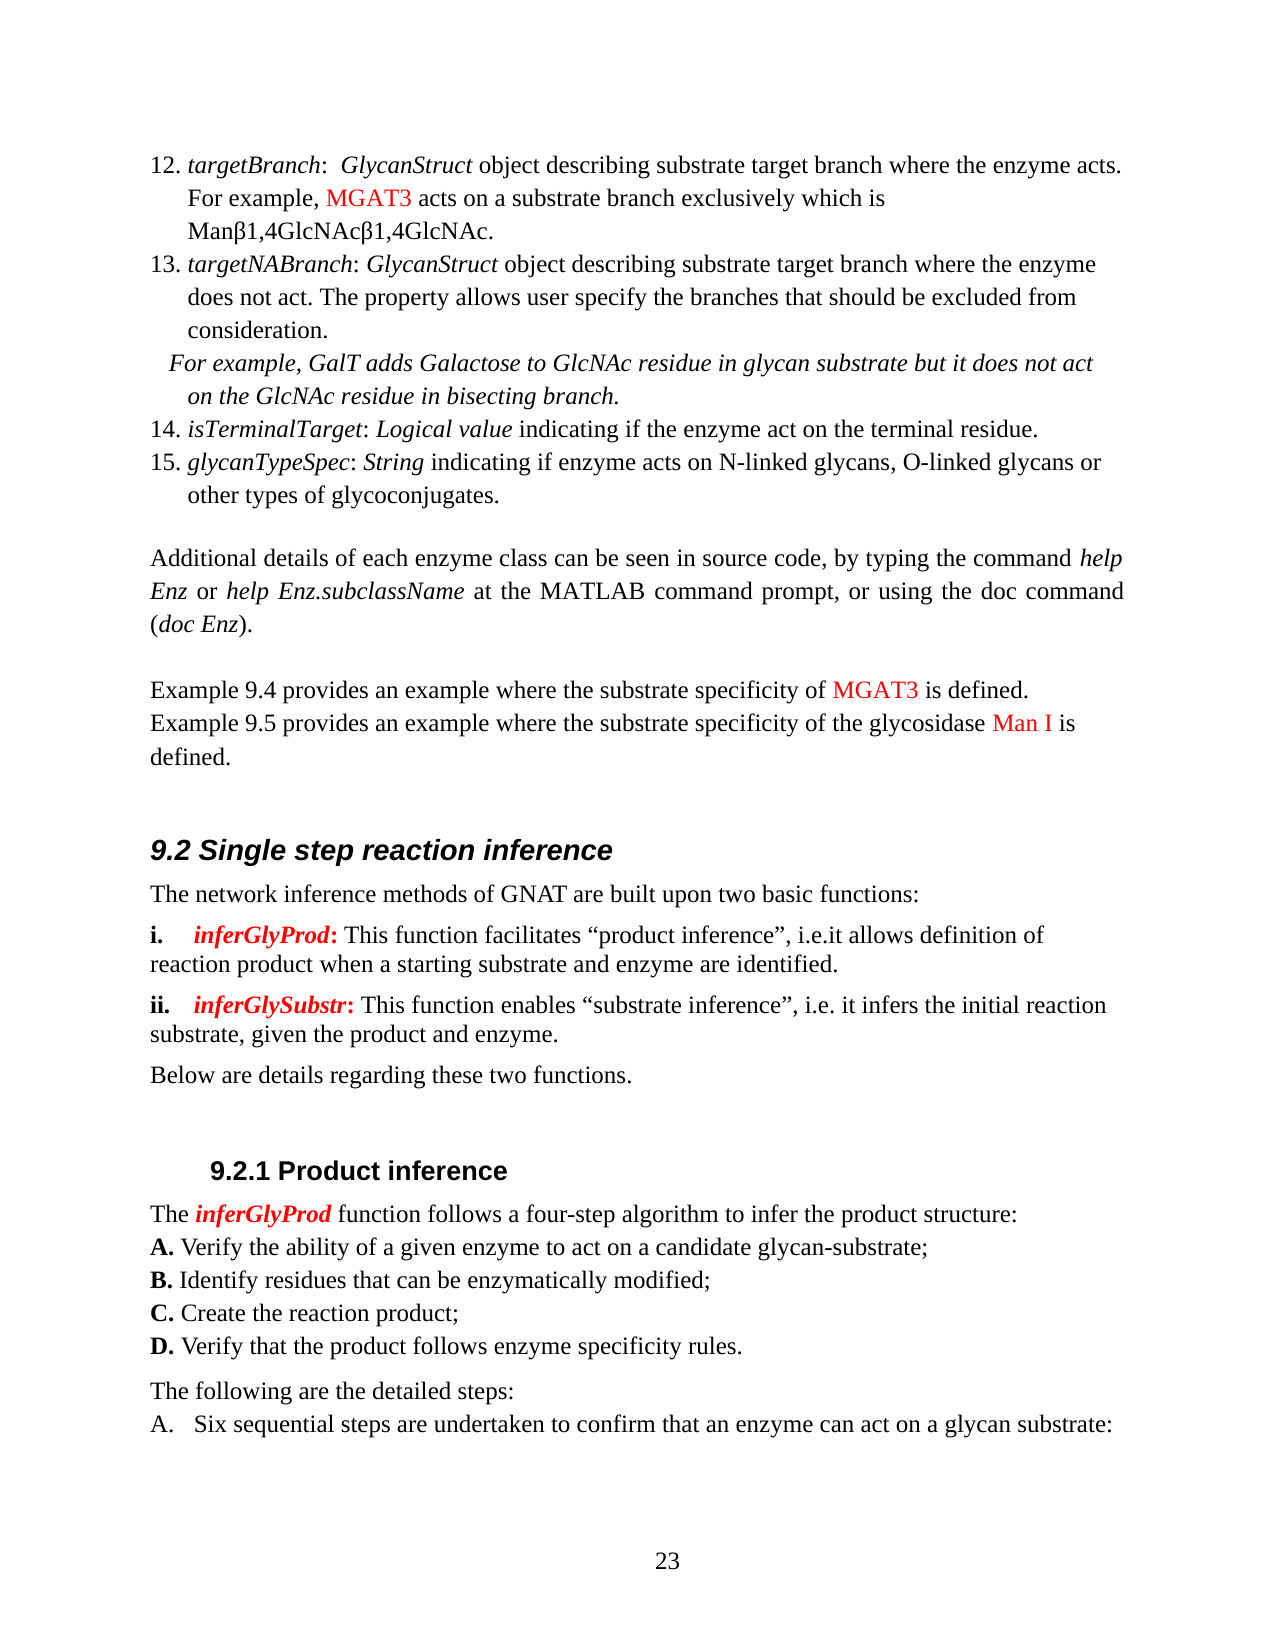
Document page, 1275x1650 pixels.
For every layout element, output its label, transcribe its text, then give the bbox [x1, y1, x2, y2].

list glycanTypeSpec: String indicating if enzyme acts on N-linked glycans, O-linked glycans or other types of glycoconjugates. [150, 447, 1125, 509]
subtitle 9.2.1 Product inference [165, 1155, 1125, 1186]
list Example 9.5 provides an example where the substrate specificity of the glycosidase Man I is defined. [150, 708, 1125, 770]
text C. Create the reaction product; [150, 1298, 1125, 1326]
list The network inference methods of GNAT are built upon two basic functions: [150, 879, 1125, 907]
list targetBranch: GlycanStruct object describing substrate target branch where the enzyme acts. For example, MGAT3 acts on a substrate branch exclusively which is Manβ1,4GlcNAcβ1,4GlcNAc. [150, 150, 1125, 245]
list Example 9.4 provides an example where the substrate specificity of MGAT3 is defined. [150, 676, 1125, 704]
list Six sequential steps are undertaken to confirm that an enzyme can act on a glycan substrate: [150, 1409, 1125, 1438]
list inferGlySubstr: This function enables “substrate inference”, i.e. it infers the initial reaction substrate, given the product and enzyme. [150, 990, 1125, 1047]
list Below are details regarding these two functions. [150, 1060, 1125, 1089]
text D. Verify that the product follows enzyme specificity rules. [150, 1331, 1125, 1359]
text B. Identify residues that can be enzymatically modified; [150, 1265, 1125, 1293]
list isTerminalTarget: Logical value indicating if the enzyme act on the terminal residue. [150, 414, 1125, 443]
list For example, GalT adds Galactose to GlcNAc residue in glycan substrate but it does not act on the GlcNAc residue in bisecting branch. [150, 348, 1125, 410]
text A. Verify the ability of a given enzyme to act on a candidate glycan-substrate; [150, 1232, 1125, 1260]
list Additional details of each enzyme class can be seen in source code, by typing the command help Enz or help Enz.subclassName at the MATLAB command prompt, or using the doc command (doc Enz). [150, 543, 1125, 638]
text The following are the detailed steps: [150, 1376, 1125, 1405]
list targetNABranch: GlycanStruct object describing substrate target branch where the enzyme does not act. The property allows user specify the branches that should be excluded from consideration. [150, 249, 1125, 344]
text The inferGlyProd function follows a four-step algorithm to infer the product structure: [150, 1199, 1125, 1227]
list inferGlyProd: This function facilitates “product inference”, i.e.it allows definition of reaction product when a starting substrate and enzyme are identified. [150, 920, 1125, 977]
subtitle 9.2 Single step reaction inference [150, 833, 1125, 866]
